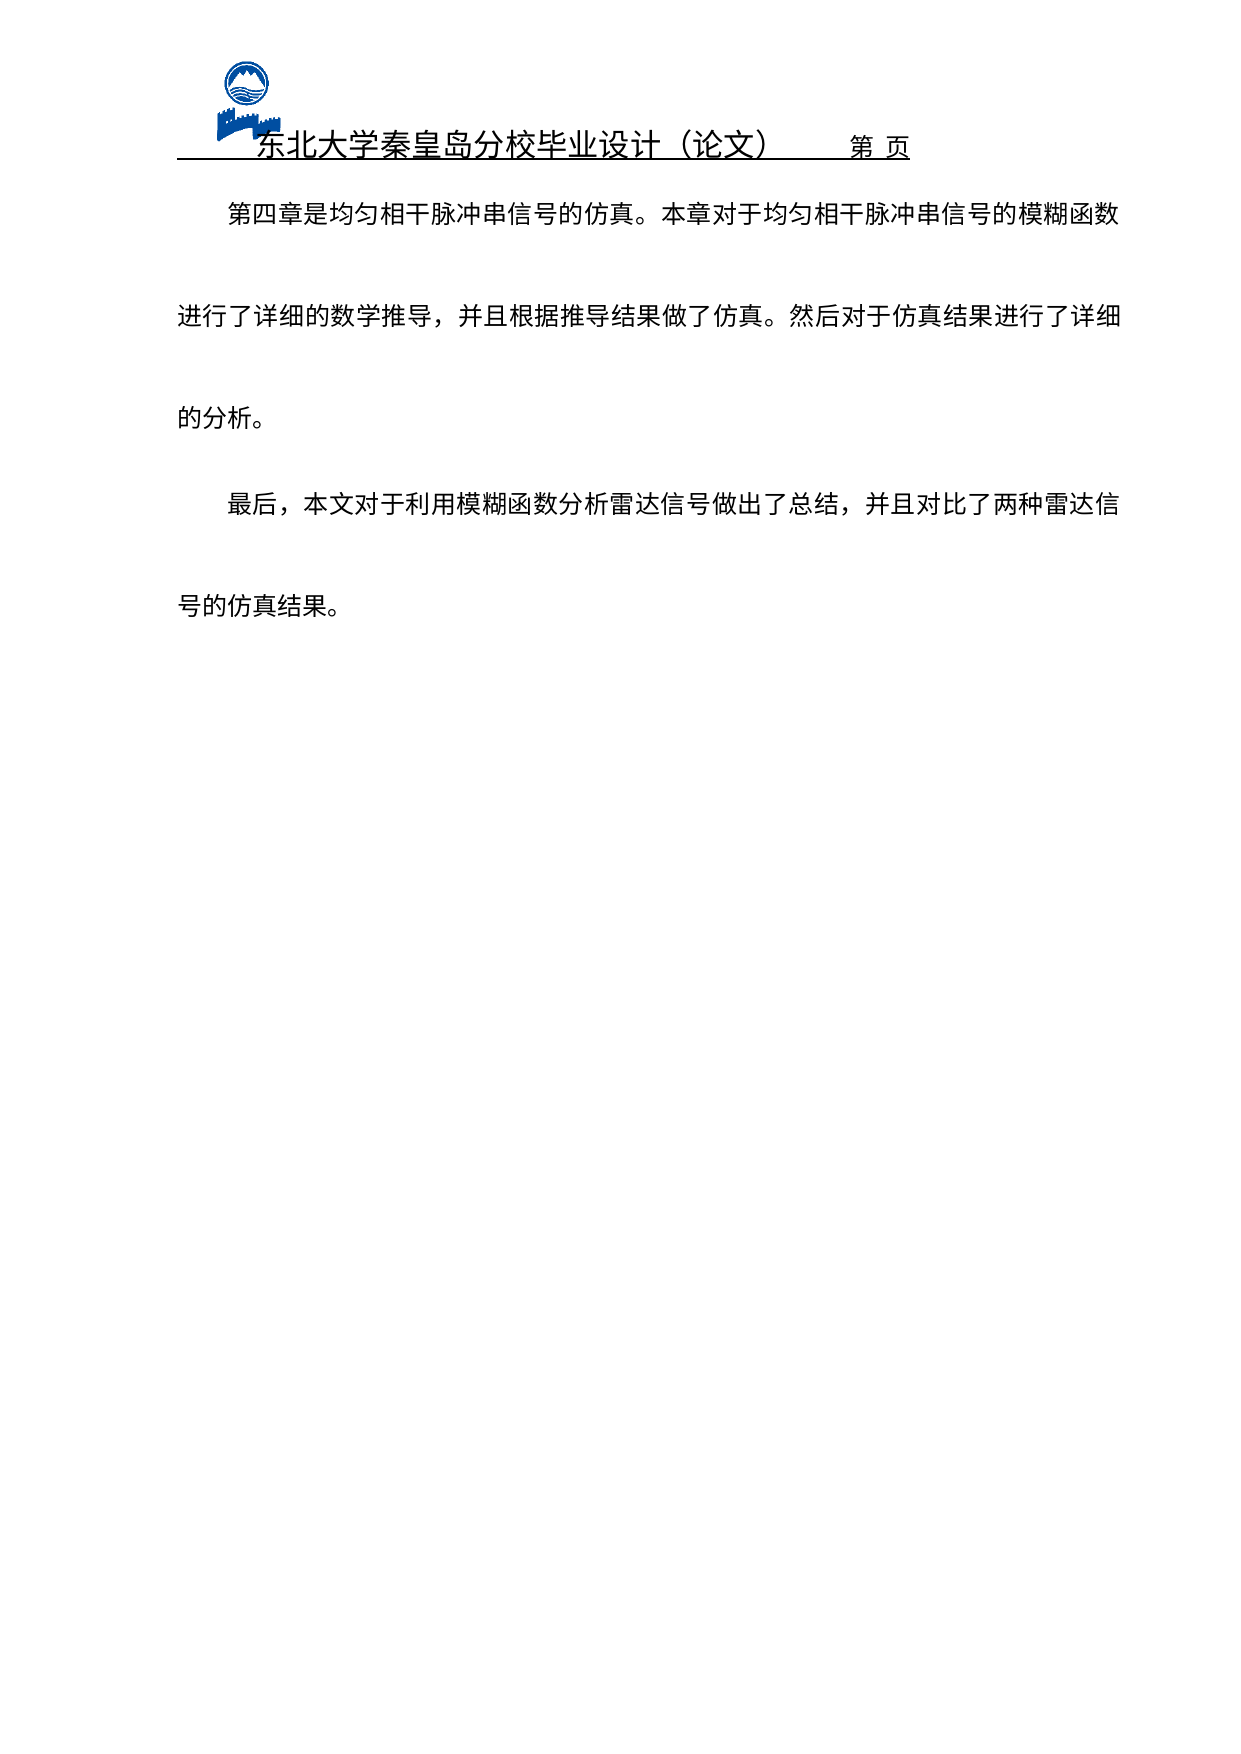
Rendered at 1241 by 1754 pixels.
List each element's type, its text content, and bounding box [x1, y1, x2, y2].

text 第四章是均匀相干脉冲串信号的仿真。本章对于均匀相干脉冲串信号的模糊函数进行了详细的数学推导，并且根据推导结果做了仿真。然后对于仿真结果进行了详细的分析。 [177, 178, 1122, 450]
picture [208, 61, 285, 143]
text 最后，本文对于利用模糊函数分析雷达信号做出了总结，并且对比了两种雷达信号的仿真结果。 [177, 468, 1122, 638]
